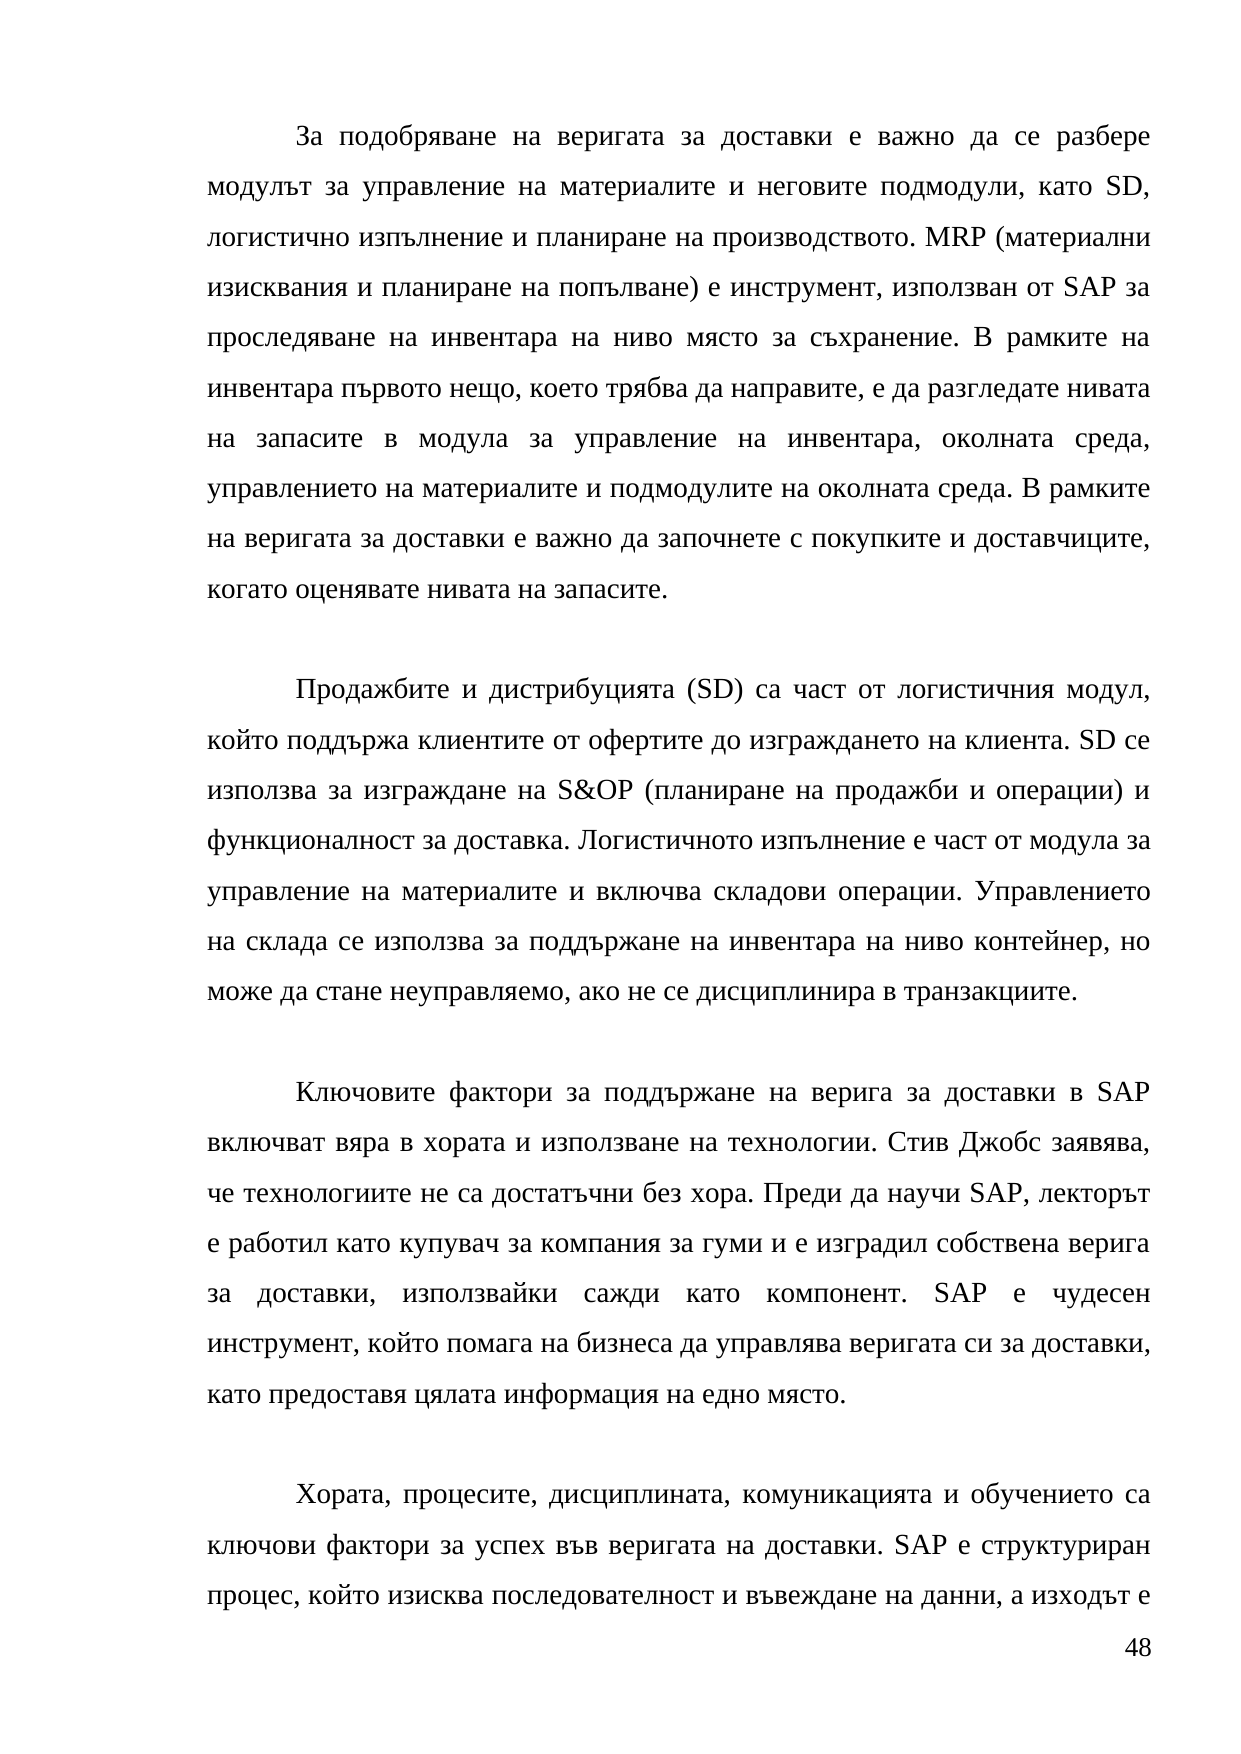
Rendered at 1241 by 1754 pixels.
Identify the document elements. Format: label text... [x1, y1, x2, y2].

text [207, 1477, 1152, 1611]
text Ключовите фактори за поддържане на верига за доставки в SAP включват вяра в хората и използване на технологии. Стив Джобс заявява, че технологиите не са достатъчни без хора. Преди да научи SAP, лекторът е работил като купувач за компания за гуми и е изградил собствена верига за доставки, използвайки сажди като компонент. SAP е чудесен инструмент, който помага на бизнеса да управлява веригата си за доставки, като предоставя цялата информация на едно място. [207, 1074, 1152, 1409]
text Продажбите и дистрибуцията (SD) са част от логистичния модул, който поддържа клиентите от офертите до изграждането на клиента. SD се използва за изграждане на S&OP (планиране на продажби и операции) и функционалност за доставка. Логистичното изпълнение е част от модула за управление на материалите и включва складови операции. Управлението на склада се използва за поддържане на инвентара на ниво контейнер, но може да стане неуправляемо, ако не се дисциплинира в транзакциите. [207, 672, 1152, 1007]
text За подобряване на веригата за доставки е важно да се разбере модулът за управление на материалите и неговите подмодули, като SD, логистично изпълнение и планиране на производството. MRP (материални изисквания и планиране на попълване) е инструмент, използван от SAP за проследяване на инвентара на ниво място за съхранение. В рамките на инвентара първото нещо, което трябва да направите, е да разгледате нивата на запасите в модула за управление на инвентара, околната среда, управлението на материалите и подмодулите на околната среда. В рамките на веригата за доставки е важно да започнете с покупките и доставчиците, когато оценявате нивата на запасите. [207, 118, 1152, 604]
